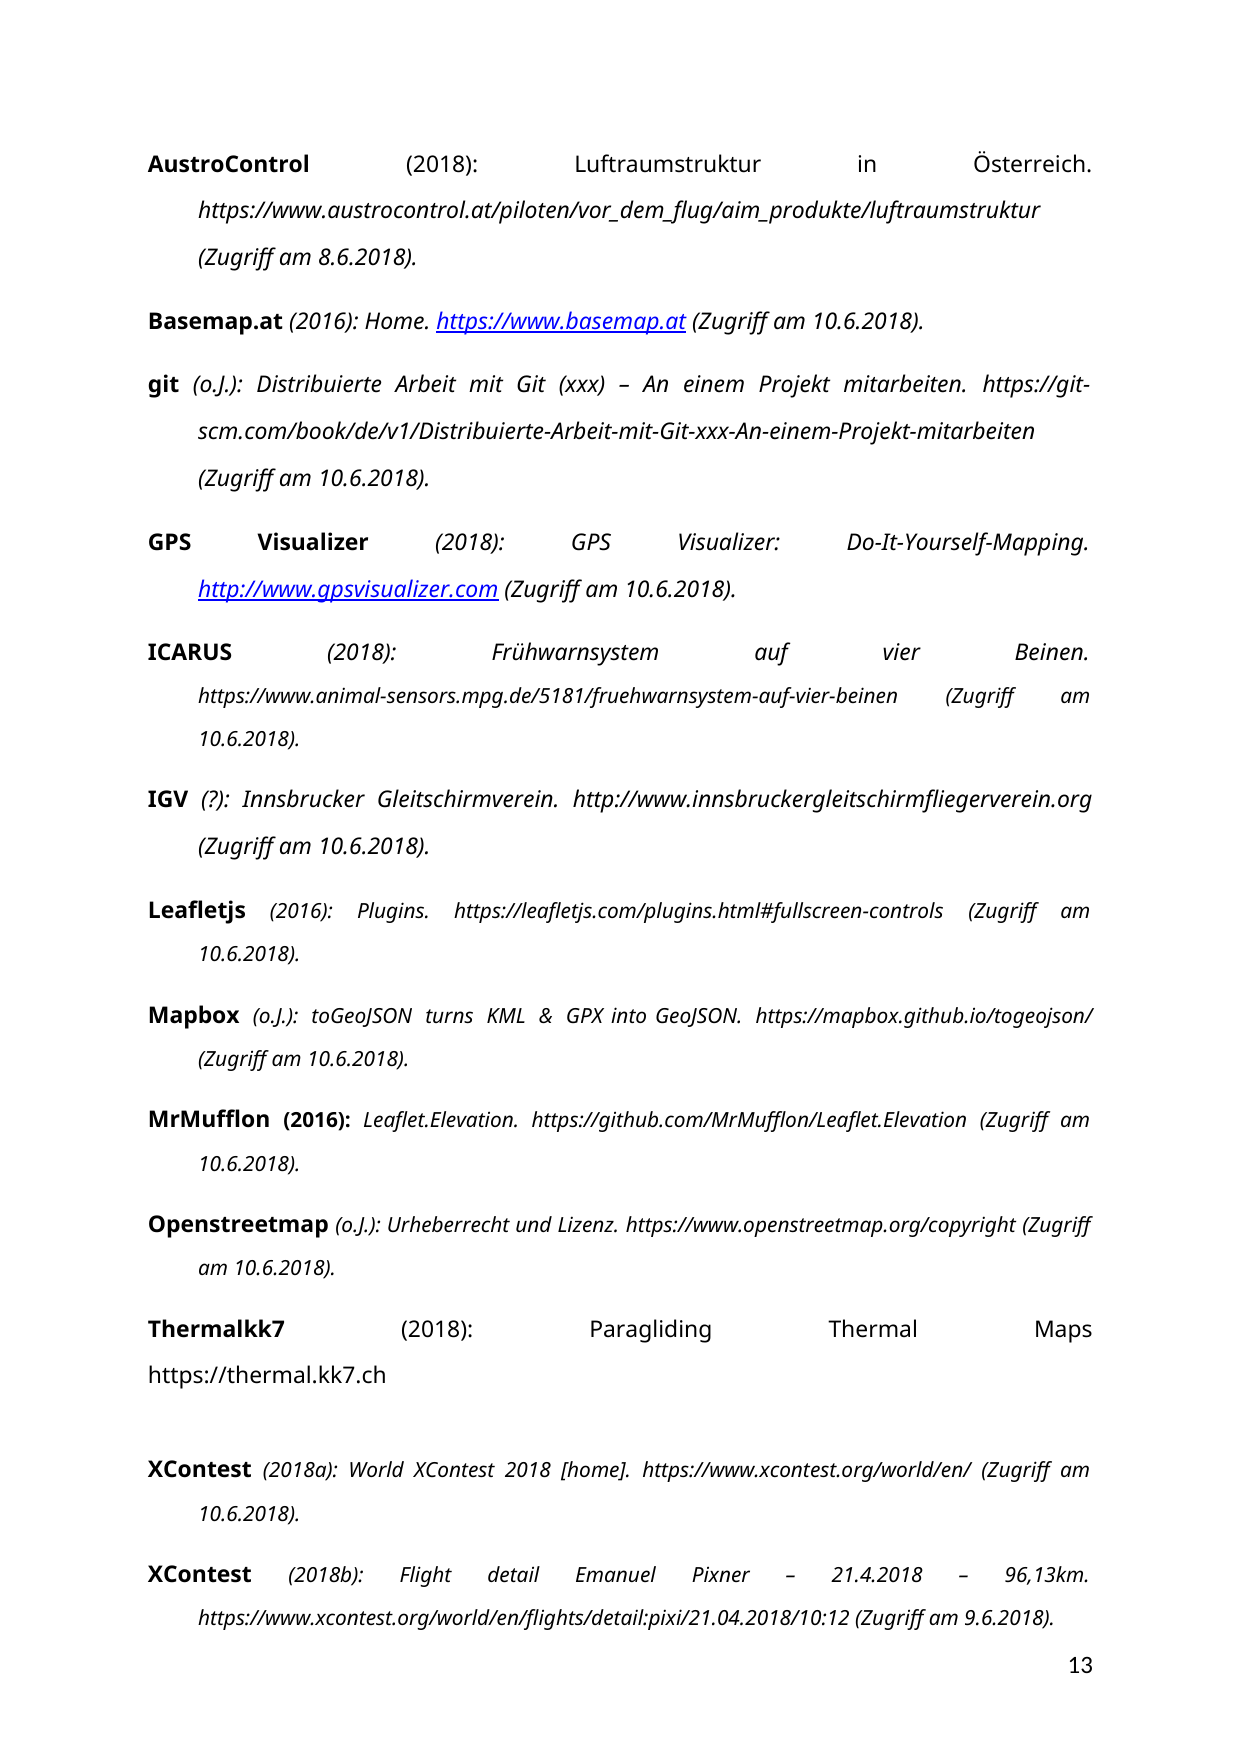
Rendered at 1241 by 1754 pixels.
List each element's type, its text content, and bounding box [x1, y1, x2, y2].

text Openstreetmap (o.J.): Urheberrecht und Lizenz. https://www.openstreetmap.org/copyright (Zugriff am 10.6.2018). [148, 987, 1093, 1061]
text XContest (2018a): World XContest 2018 [home]. https://www.xcontest.org/world/en/ (Zugriff am 10.6.2018). [148, 1232, 1093, 1306]
text Mapbox (o.J.): toGeoJSON turns KML & GPX into GeoJSON. https://mapbox.github.io/togeojson/ (Zugriff am 10.6.2018). [148, 778, 1093, 852]
text XContest (2018b): Flight detail Emanuel Pixner – 21.4.2018 – 96,13km. https://www.xcontest.org/world/en/flights/detail:pixi/21.04.2018/10:12 (Zugriff am 9.6.2018). [148, 1337, 1093, 1411]
text MrMufflon (2016): Leaflet.Elevation. https://github.com/MrMufflon/Leaflet.Elevation (Zugriff am 10.6.2018). [148, 882, 1093, 956]
text ICARUS (2018): Frühwarnsystem auf vier Beinen. https://www.animal-sensors.mpg.de/5181/fruehwarnsystem-auf-vier-beinen (Zugriff am 10.6.2018). [148, 415, 1093, 532]
text GPS Visualizer (2018): GPS Visualizer: Do-It-Yourself-Mapping. http://www.gpsvisualizer.com (Zugriff am 10.6.2018). [148, 305, 1093, 383]
text Leafletjs (2016): Plugins. https://leafletjs.com/plugins.html#fullscreen-controls (Zugriff am 10.6.2018). [148, 673, 1093, 747]
text IGV (?): Innsbrucker Gleitschirmverein. http://www.innsbruckergleitschirmfliegerverein.org (Zugriff am 10.6.2018). [148, 563, 1093, 641]
text git (o.J.): Distribuierte Arbeit mit Git (xxx) – An einem Projekt mitarbeiten. https://git-scm.com/book/de/v1/Distribuierte-Arbeit-mit-Git-xxx-An-einem-Projekt-mitarbeiten (Zugriff am 10.6.2018). [148, 148, 1093, 273]
text Thermalkk7 (2018): Paragliding Thermal Maps https://thermal.kk7.ch [148, 1092, 1093, 1170]
